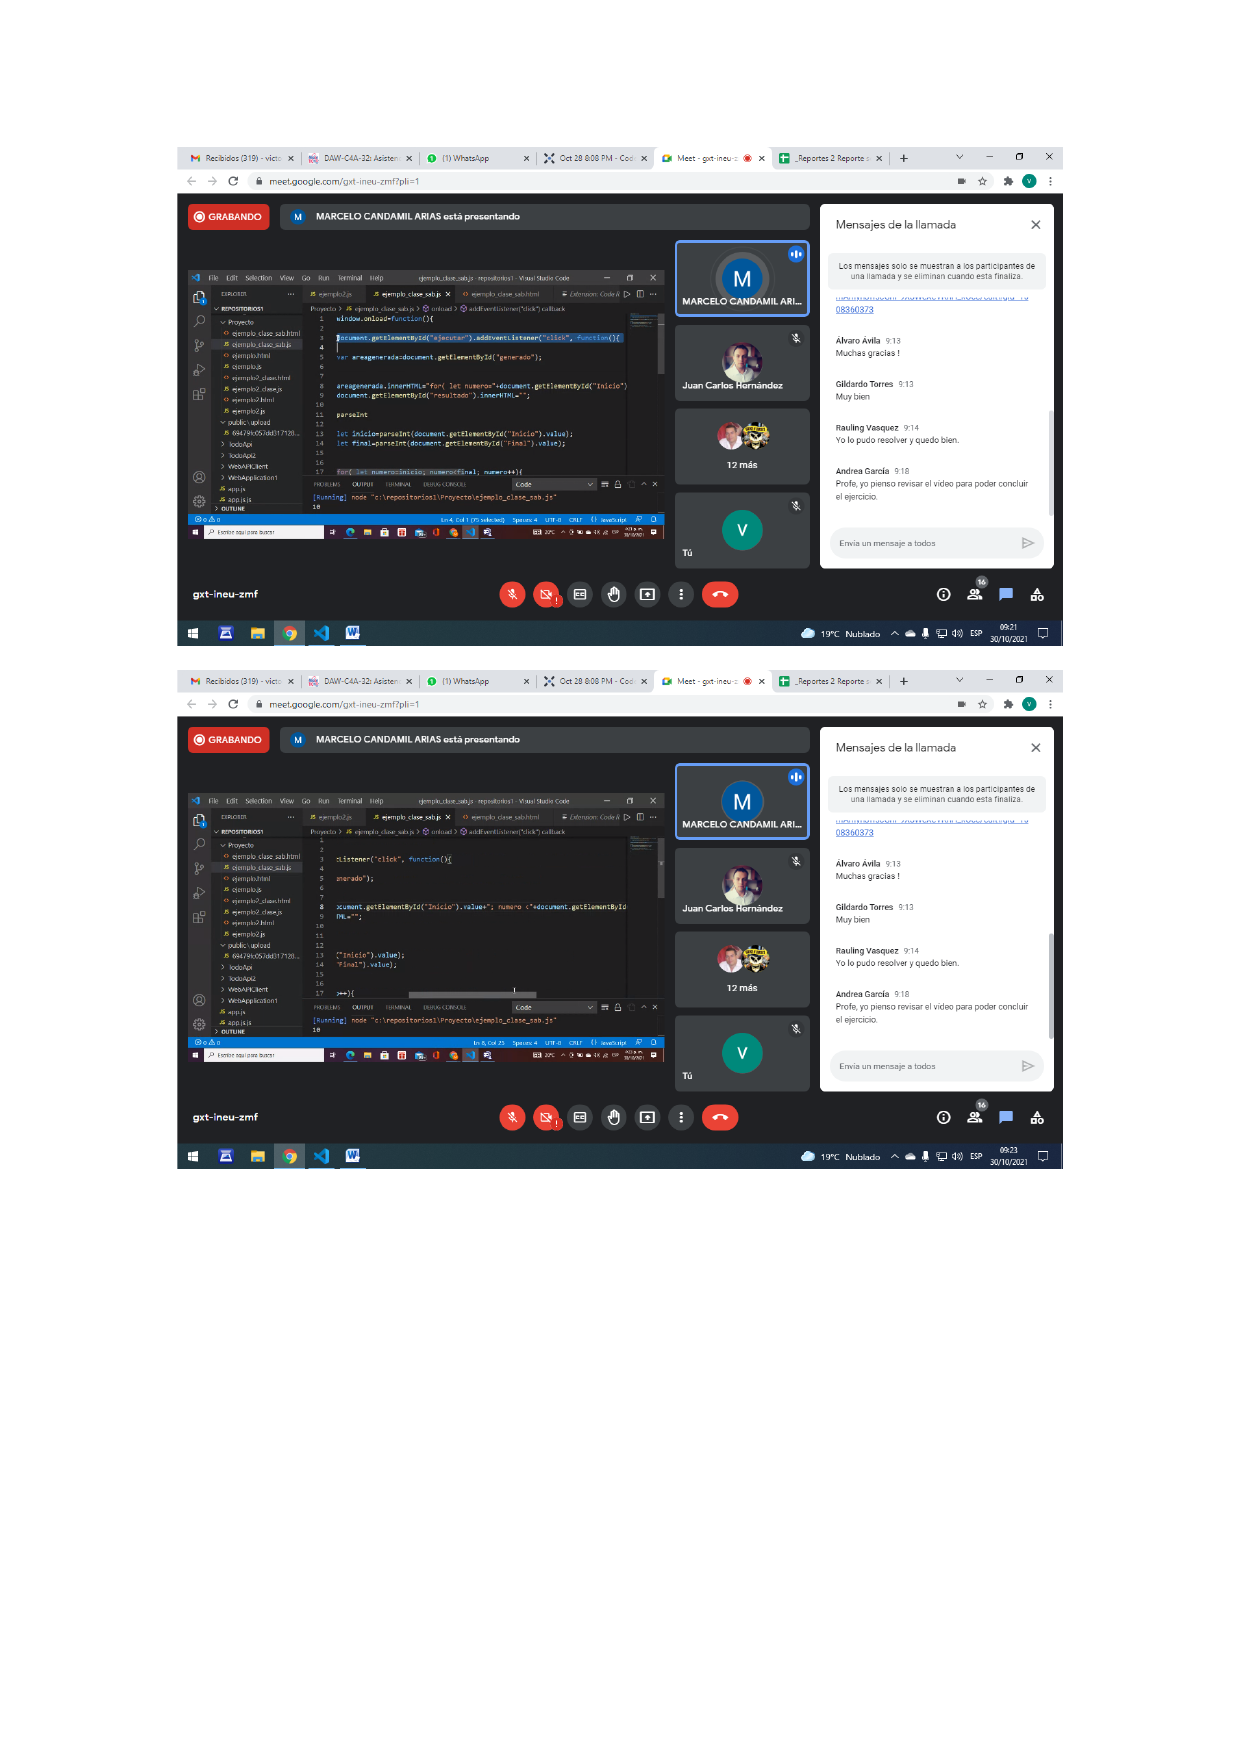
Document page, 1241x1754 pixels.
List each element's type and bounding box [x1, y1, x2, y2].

picture [177, 670, 1063, 1169]
picture [177, 147, 1063, 646]
